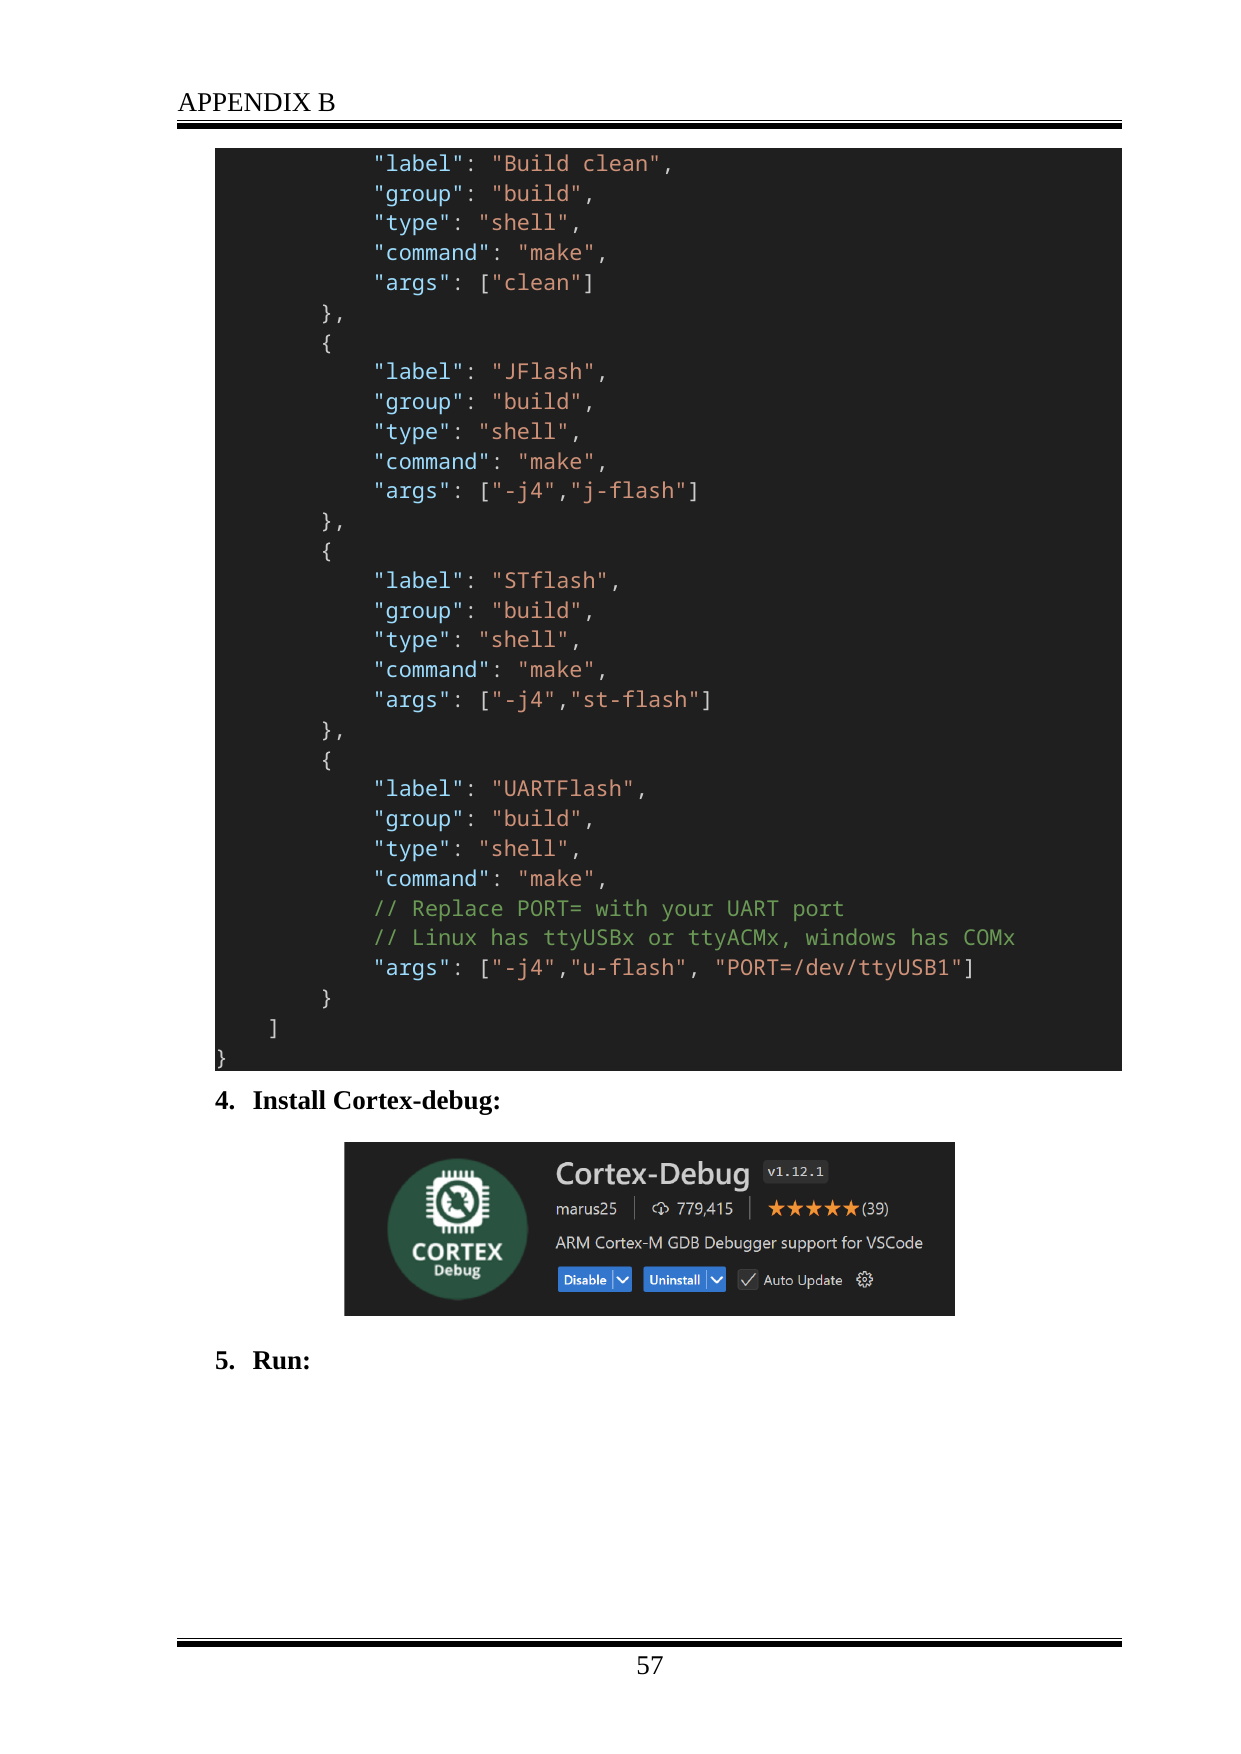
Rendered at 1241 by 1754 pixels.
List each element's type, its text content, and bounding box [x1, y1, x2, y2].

text { [215, 743, 1122, 773]
text }, [215, 505, 1122, 535]
text "args": ["clean"] [215, 267, 1122, 297]
text "type": "shell", [215, 207, 1122, 237]
list Install Cortex-debug: [215, 1084, 1122, 1115]
text "group": "build", [215, 177, 1122, 207]
text ] [215, 1012, 1122, 1041]
text // Linux has ttyUSBx or ttyACMx, windows has COMx [215, 922, 1122, 952]
text "type": "shell", [215, 833, 1122, 863]
text { [215, 535, 1122, 565]
text "command": "make", [215, 863, 1122, 892]
text // Replace PORT= with your UART port [215, 892, 1122, 922]
text "type": "shell", [215, 416, 1122, 446]
text "command": "make", [215, 237, 1122, 267]
text }, [215, 714, 1122, 743]
text "label": "STflash", [215, 565, 1122, 594]
text "command": "make", [215, 446, 1122, 475]
text "type": "shell", [215, 624, 1122, 654]
text "args": ["-j4","j-flash"] [215, 475, 1122, 505]
text "group": "build", [215, 803, 1122, 833]
text "label": "UARTFlash", [215, 773, 1122, 803]
text "command": "make", [215, 654, 1122, 684]
text { [215, 326, 1122, 356]
list Run: [215, 1344, 1122, 1375]
text "label": "Build clean", [215, 148, 1122, 177]
text "label": "JFlash", [215, 356, 1122, 386]
text "args": ["-j4","u-flash", "PORT=/dev/ttyUSB1"] [215, 952, 1122, 982]
picture [344, 1142, 955, 1316]
text } [215, 1041, 1122, 1071]
text "group": "build", [215, 594, 1122, 624]
text }, [215, 297, 1122, 326]
text "args": ["-j4","st-flash"] [215, 684, 1122, 714]
text "group": "build", [215, 386, 1122, 416]
text } [215, 982, 1122, 1012]
